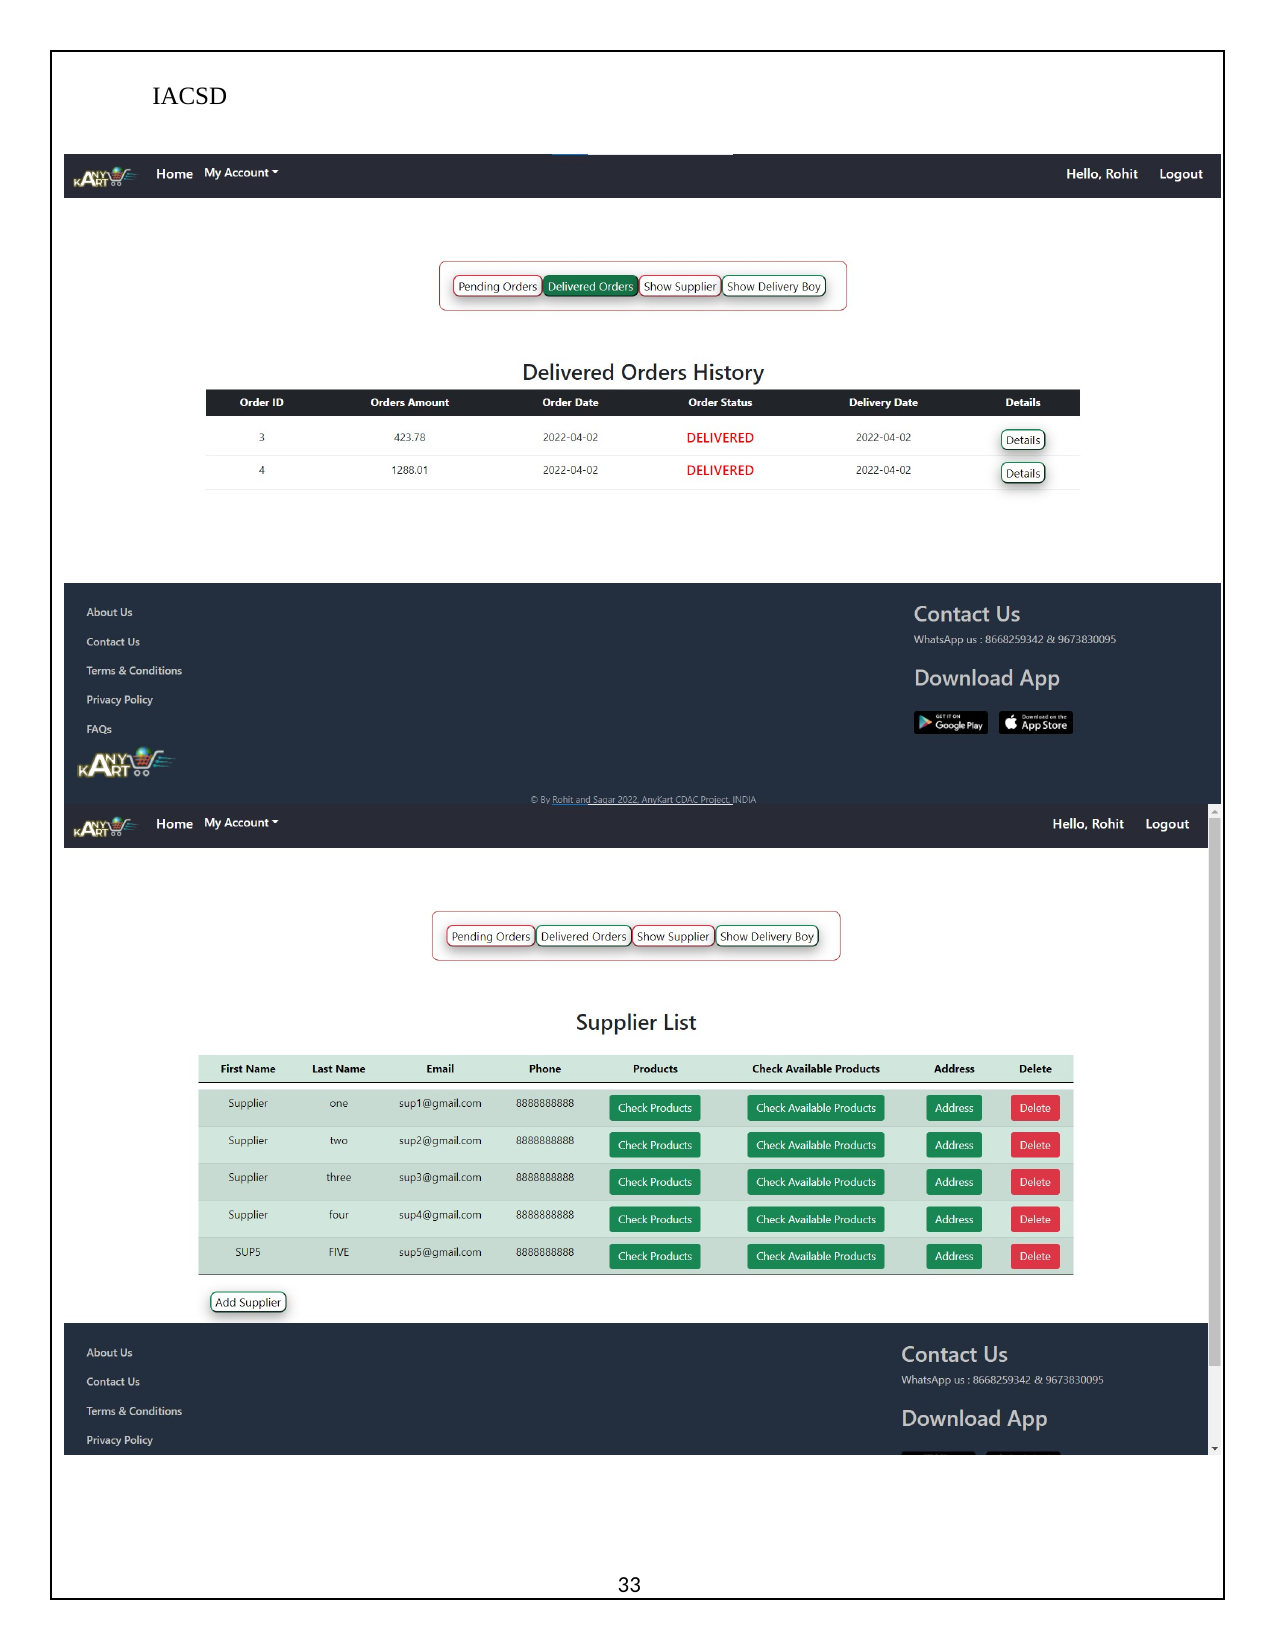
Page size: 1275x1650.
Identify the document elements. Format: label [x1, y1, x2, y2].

picture [64, 154, 1221, 1455]
